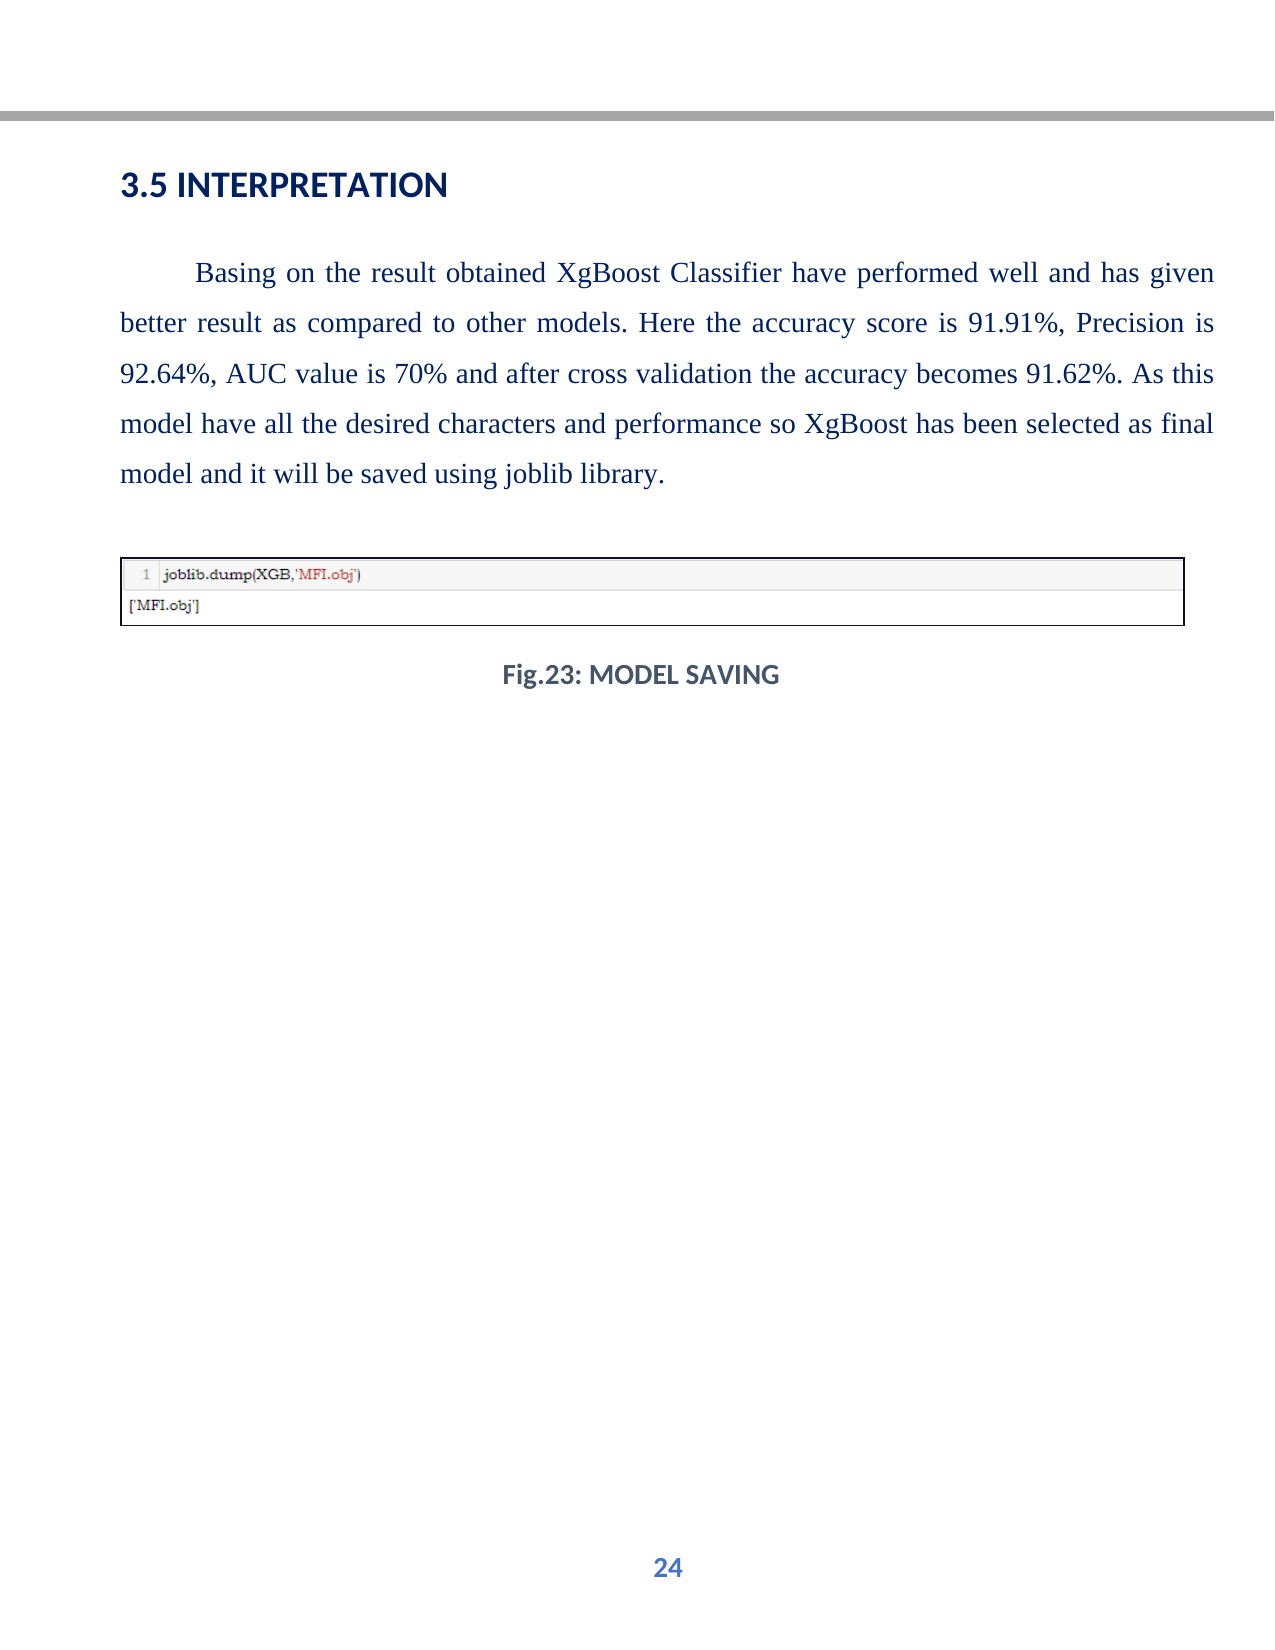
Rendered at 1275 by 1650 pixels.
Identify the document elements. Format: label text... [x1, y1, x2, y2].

picture [122, 559, 1183, 625]
subtitle 3.5 INTERPRETATION [120, 161, 1216, 207]
text Basing on the result obtained XgBoost Classifier have performed well and has given better result as compared to other models. Here the accuracy score is 91.91%, Precision is 92.64%, AUC value is 70% and after cross validation the accuracy becomes 91.62%. As this model have all the desired characters and performance so XgBoost has been selected as final model and it will be saved using joblib library. [120, 255, 1216, 490]
